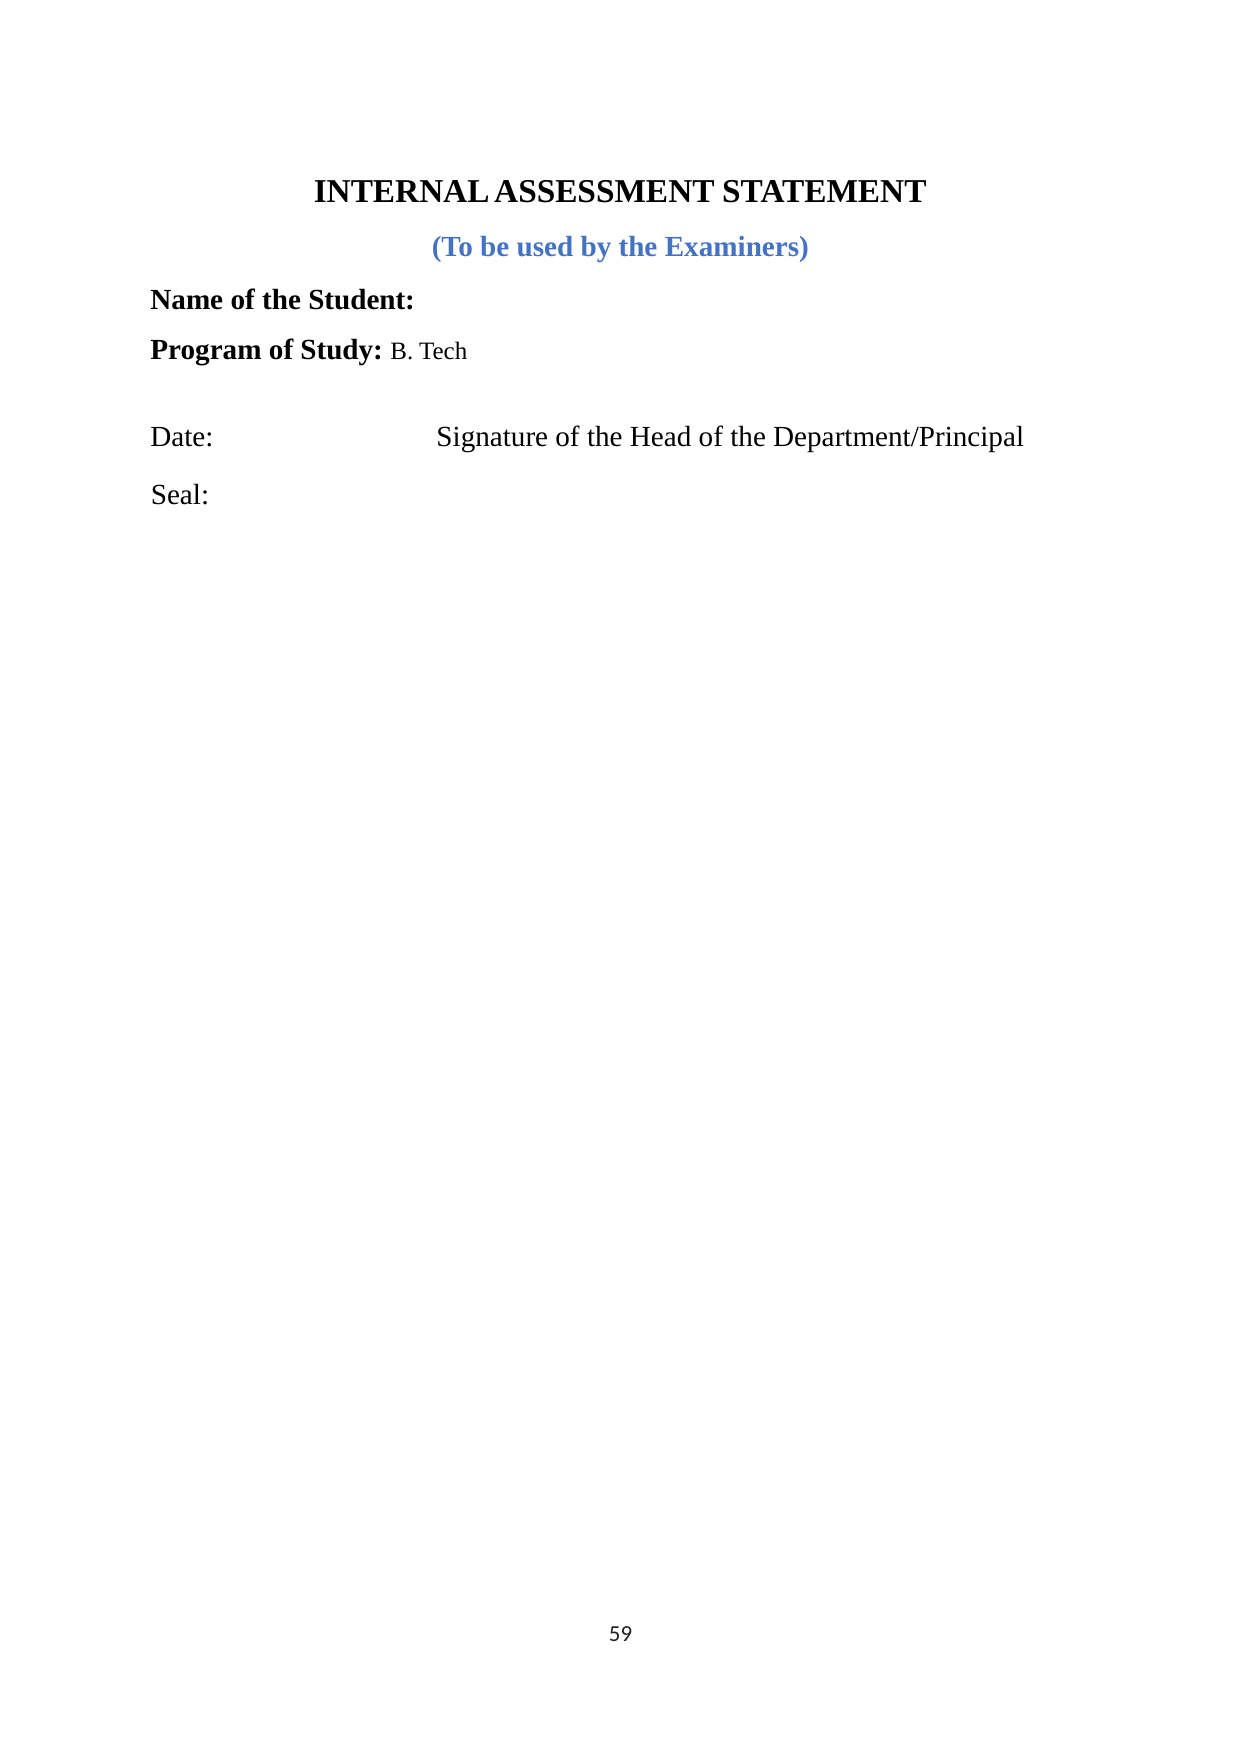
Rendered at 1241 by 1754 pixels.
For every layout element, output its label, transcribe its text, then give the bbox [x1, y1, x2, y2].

text Seal: [151, 477, 1092, 510]
text Date: Signature of the Head of the Department/Principal [150, 419, 1092, 453]
